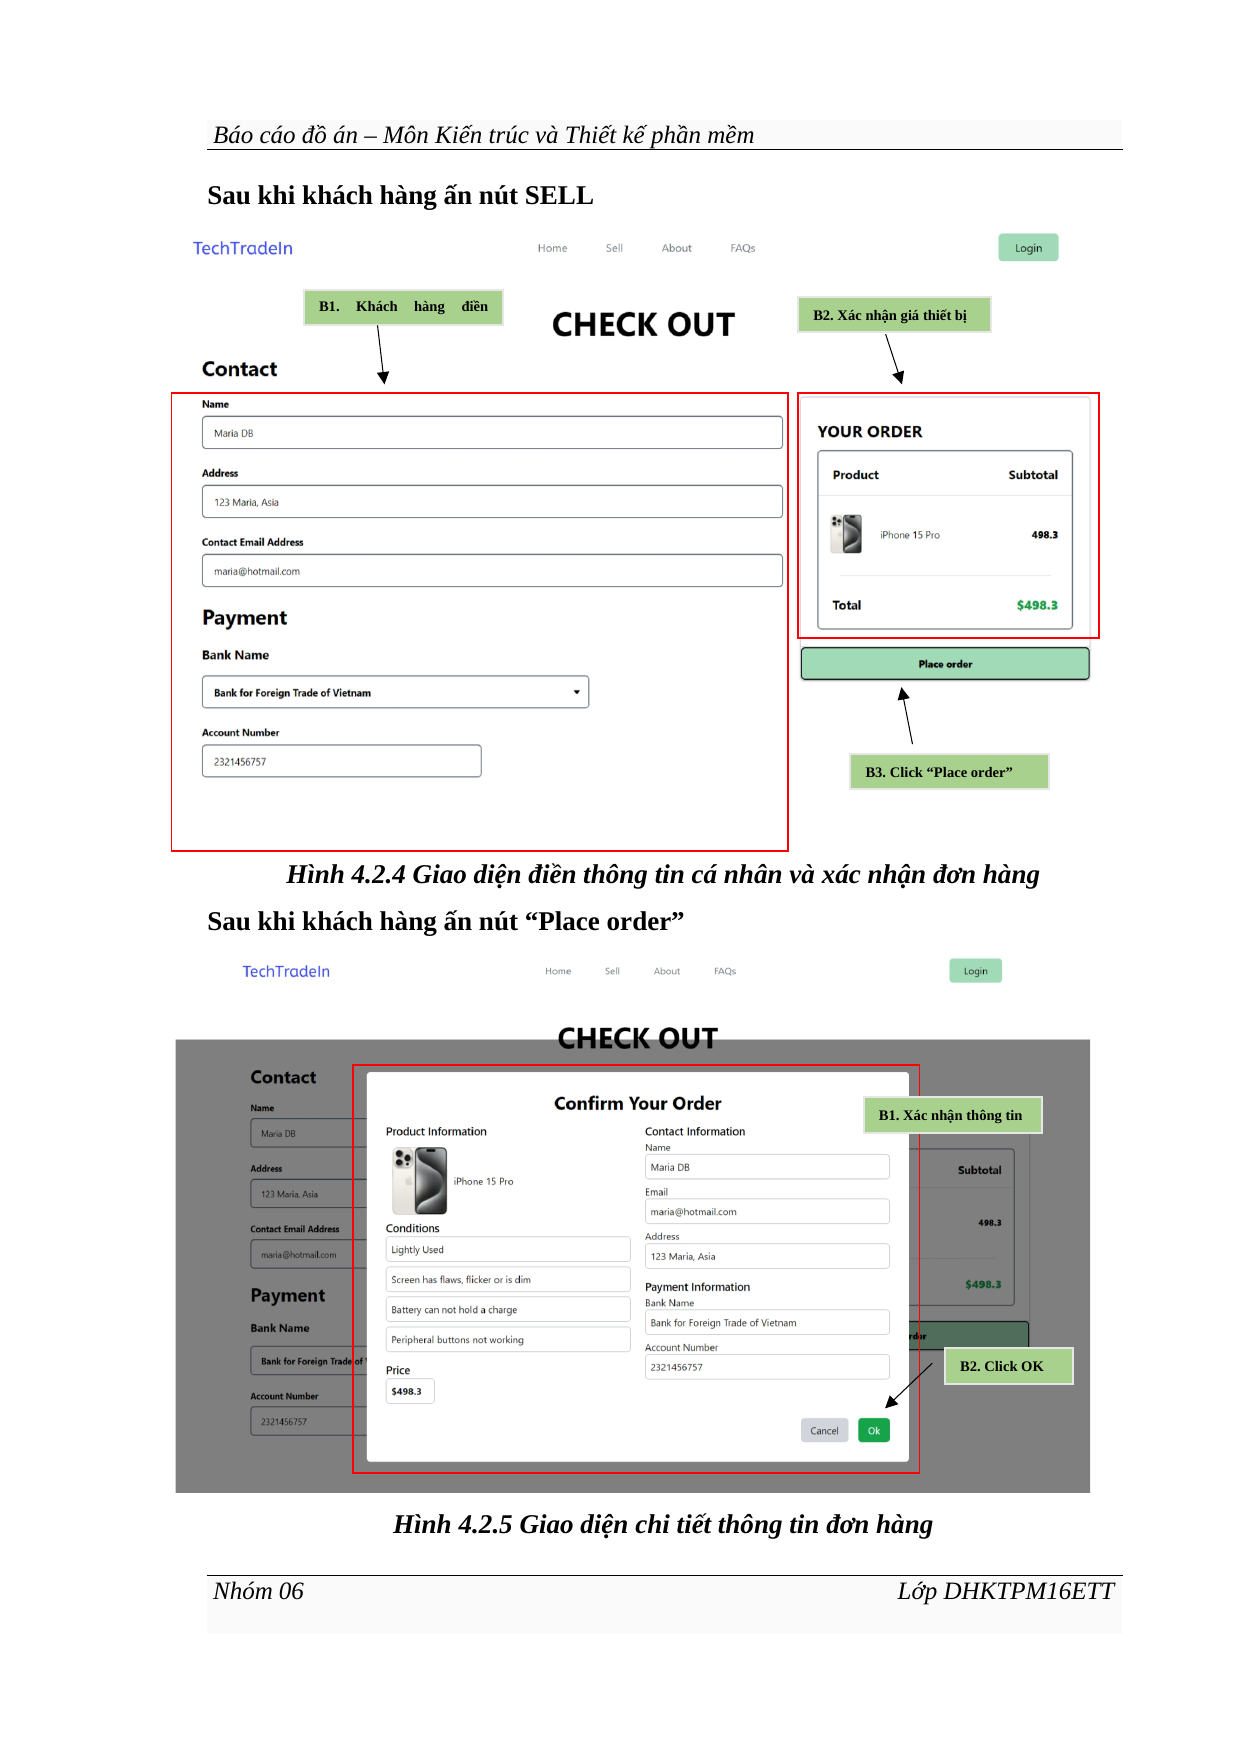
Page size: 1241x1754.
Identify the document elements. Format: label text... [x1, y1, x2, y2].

picture [117, 225, 1160, 843]
picture [172, 394, 787, 843]
text Hình 4.2.4 Giao diện điền thông tin cá nhân và xác nhận đơn hàng [207, 858, 1122, 889]
picture [175, 951, 1091, 1493]
text Sau khi khách hàng ấn nút SELL [207, 179, 1122, 210]
text Hình 4.2.5 Giao diện chi tiết thông tin đơn hàng [207, 1508, 1122, 1539]
text Sau khi khách hàng ấn nút “Place order” [207, 904, 1122, 936]
